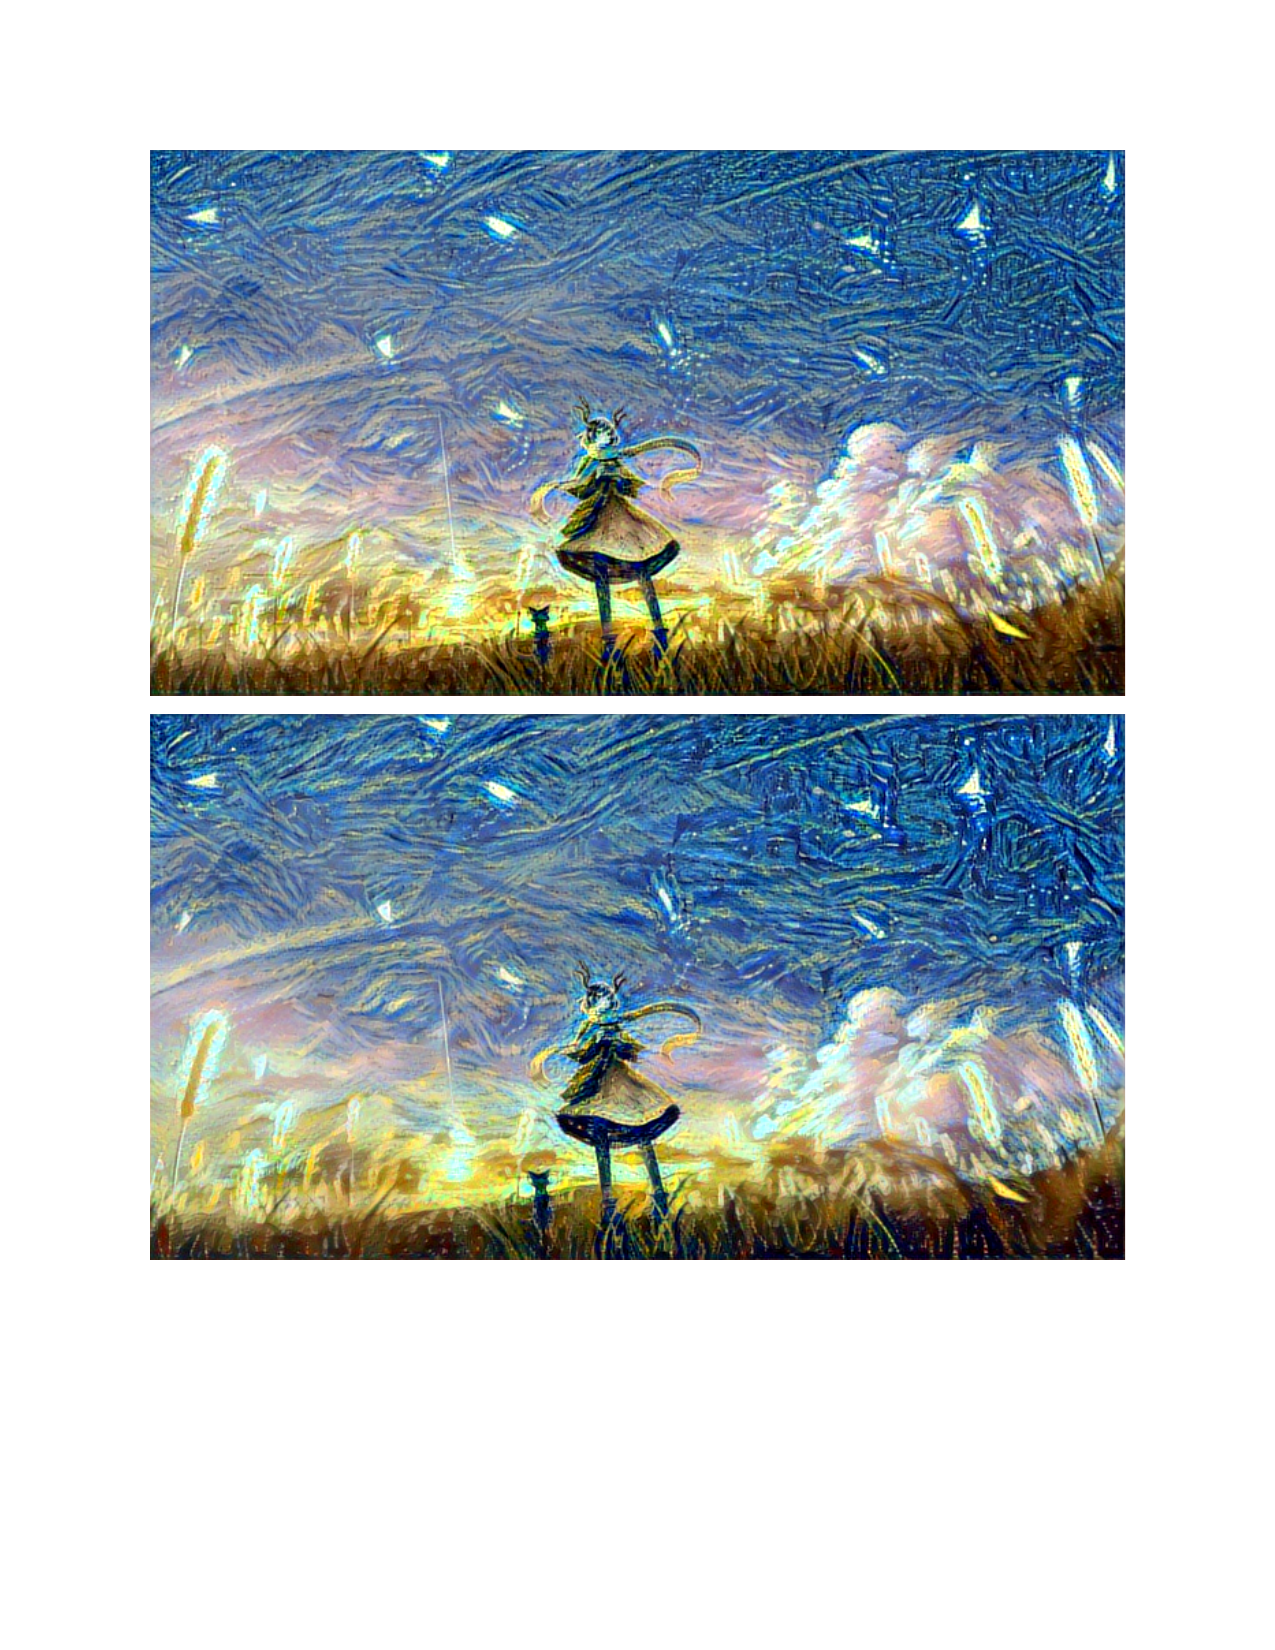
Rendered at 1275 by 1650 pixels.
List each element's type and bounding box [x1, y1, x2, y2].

picture [150, 150, 1125, 696]
picture [150, 714, 1125, 1260]
